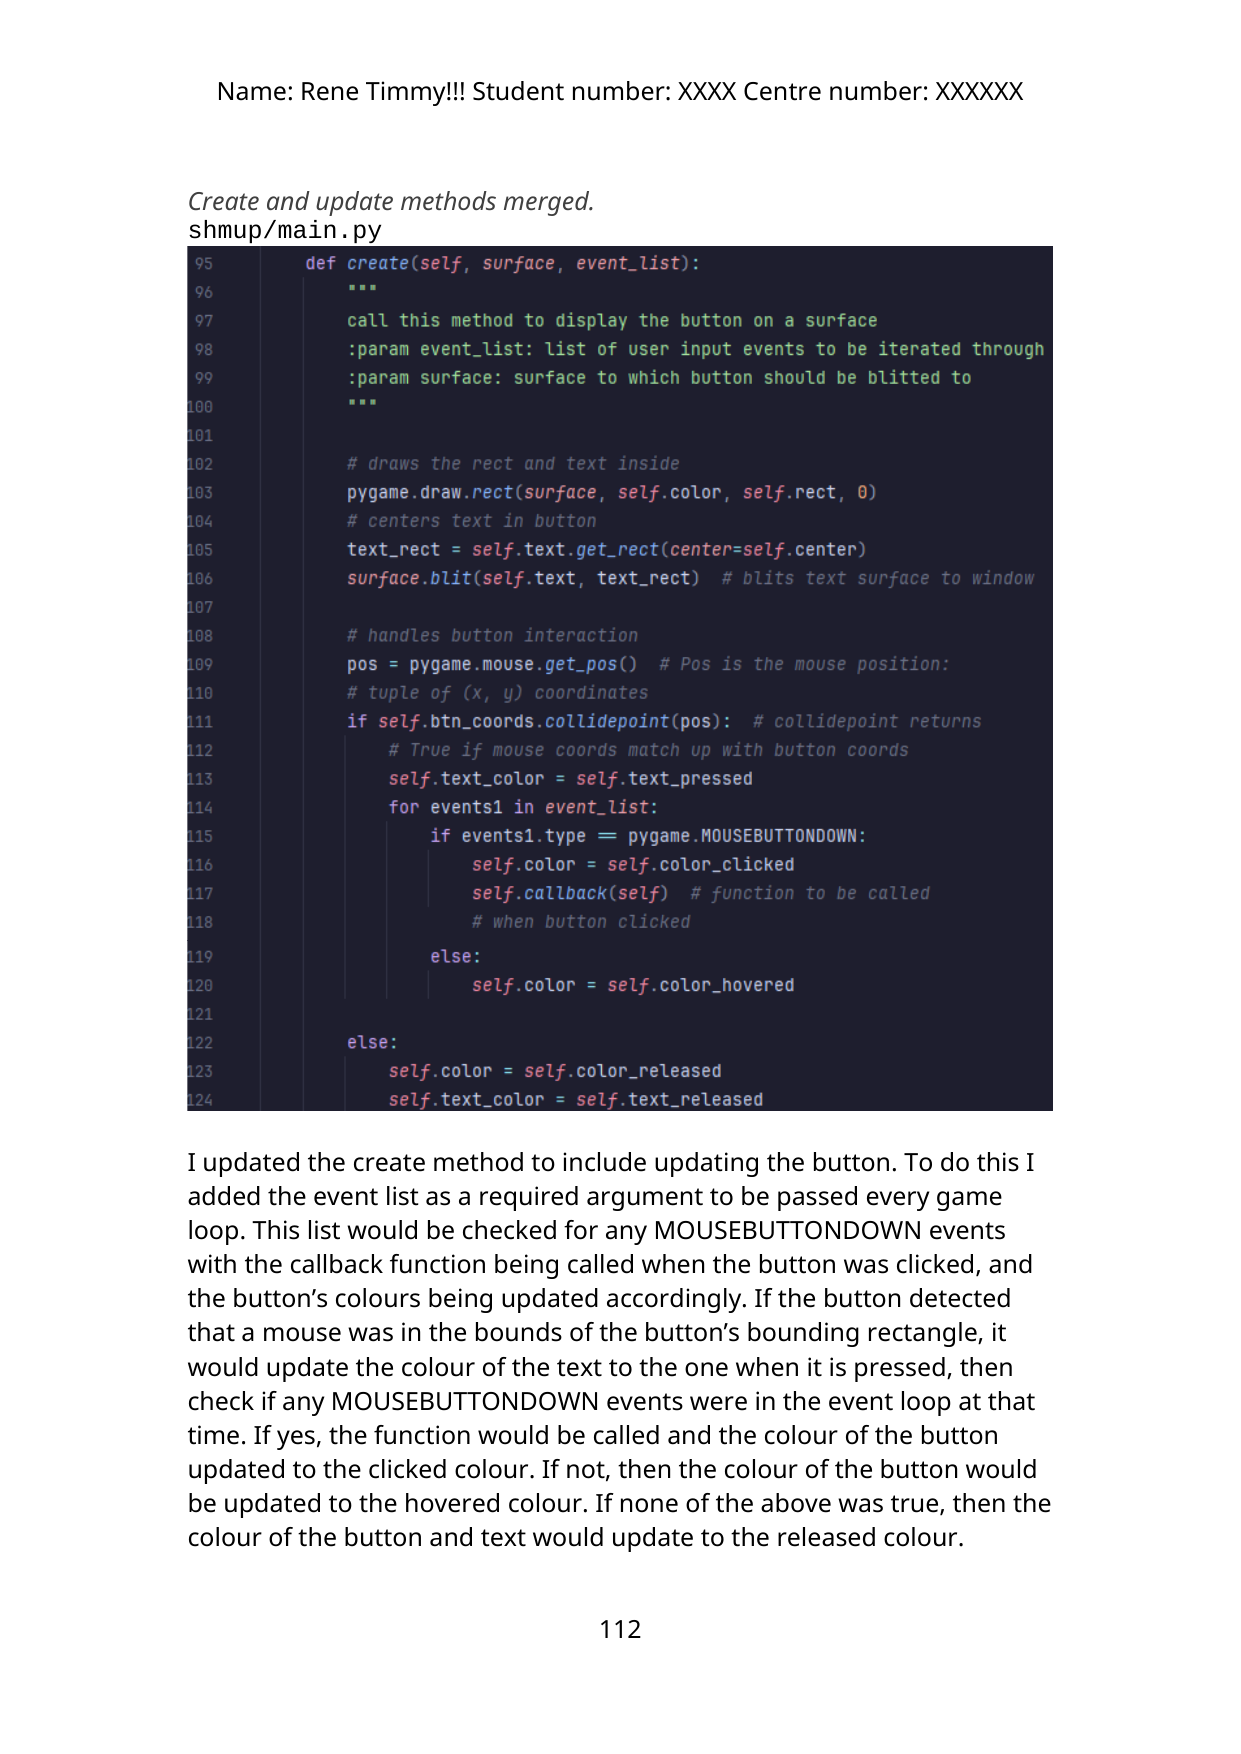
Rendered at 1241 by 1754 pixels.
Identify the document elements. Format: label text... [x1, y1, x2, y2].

picture [187, 246, 1053, 1111]
text I updated the create method to include updating the button. To do this I added the event list as a required argument to be passed every game loop. This list would be checked for any MOUSEBUTTONDOWN events with the callback function being called when the button was clicked, and the button’s colours being updated accordingly. If the button detected that a mouse was in the bounds of the button’s bounding rectangle, it would update the colour of the text to the one when it is pressed, then check if any MOUSEBUTTONDOWN events were in the event loop at that time. If yes, the function would be called and the colour of the button updated to the clicked colour. If not, then the colour of the button would be updated to the hovered colour. If none of the above was true, then the colour of the button and text would update to the released colour. [187, 1145, 1053, 1553]
text Create and update methods merged. [187, 184, 1053, 218]
text shmup/main.py [187, 218, 1053, 246]
